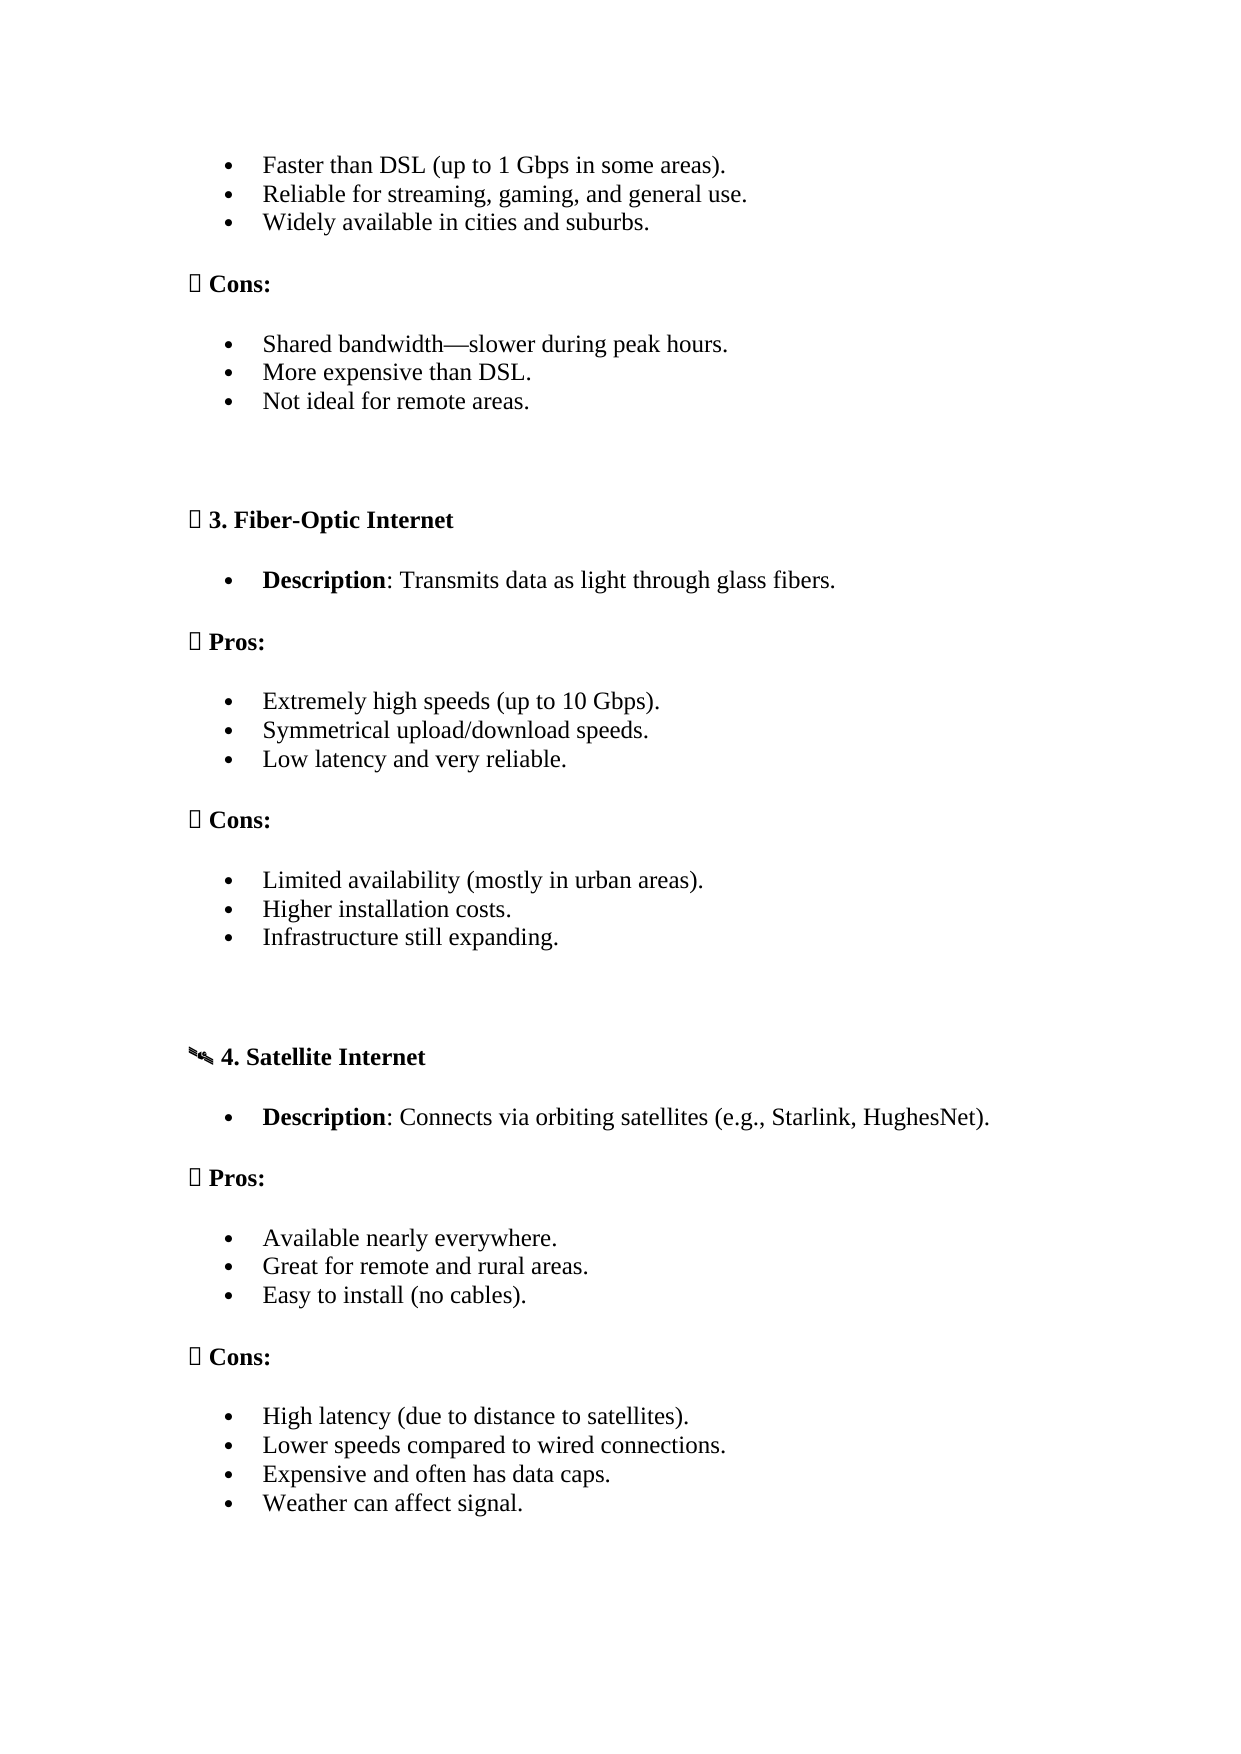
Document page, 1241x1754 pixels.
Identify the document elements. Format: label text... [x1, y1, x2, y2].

text ✅ Pros: [187, 623, 1090, 657]
list Limited availability (mostly in urban areas). [225, 865, 1090, 894]
list Reliable for streaming, gaming, and general use. [225, 179, 1090, 207]
list Extremely high speeds (up to 10 Gbps). [225, 686, 1090, 715]
text ✅ Pros: [187, 1159, 1090, 1193]
text ❌ Cons: [187, 1338, 1090, 1372]
text ❌ Cons: [187, 265, 1090, 299]
list Expensive and often has data caps. [225, 1459, 1090, 1488]
text 🛰️ 4. Satellite Internet [187, 1038, 1090, 1072]
list Great for remote and rural areas. [225, 1251, 1090, 1280]
list Symmetrical upload/download speeds. [225, 715, 1090, 744]
list Infrastructure still expanding. [225, 922, 1090, 951]
list Not ideal for remote areas. [225, 386, 1090, 415]
list Widely available in cities and suburbs. [225, 207, 1090, 236]
list Shared bandwidth—slower during peak hours. [225, 329, 1090, 357]
list Higher installation costs. [225, 894, 1090, 922]
text ❌ Cons: [187, 802, 1090, 836]
text 💡 3. Fiber-Optic Internet [187, 502, 1090, 536]
list Description: Connects via orbiting satellites (e.g., Starlink, HughesNet). [225, 1102, 1090, 1130]
list Lower speeds compared to wired connections. [225, 1430, 1090, 1459]
list High latency (due to distance to satellites). [225, 1401, 1090, 1430]
list Weather can affect signal. [225, 1488, 1090, 1516]
list Available nearly everywhere. [225, 1223, 1090, 1251]
list Low latency and very reliable. [225, 744, 1090, 773]
list Easy to install (no cables). [225, 1280, 1090, 1309]
list More expensive than DSL. [225, 357, 1090, 386]
list Description: Transmits data as light through glass fibers. [225, 565, 1090, 594]
list Faster than DSL (up to 1 Gbps in some areas). [225, 150, 1090, 179]
